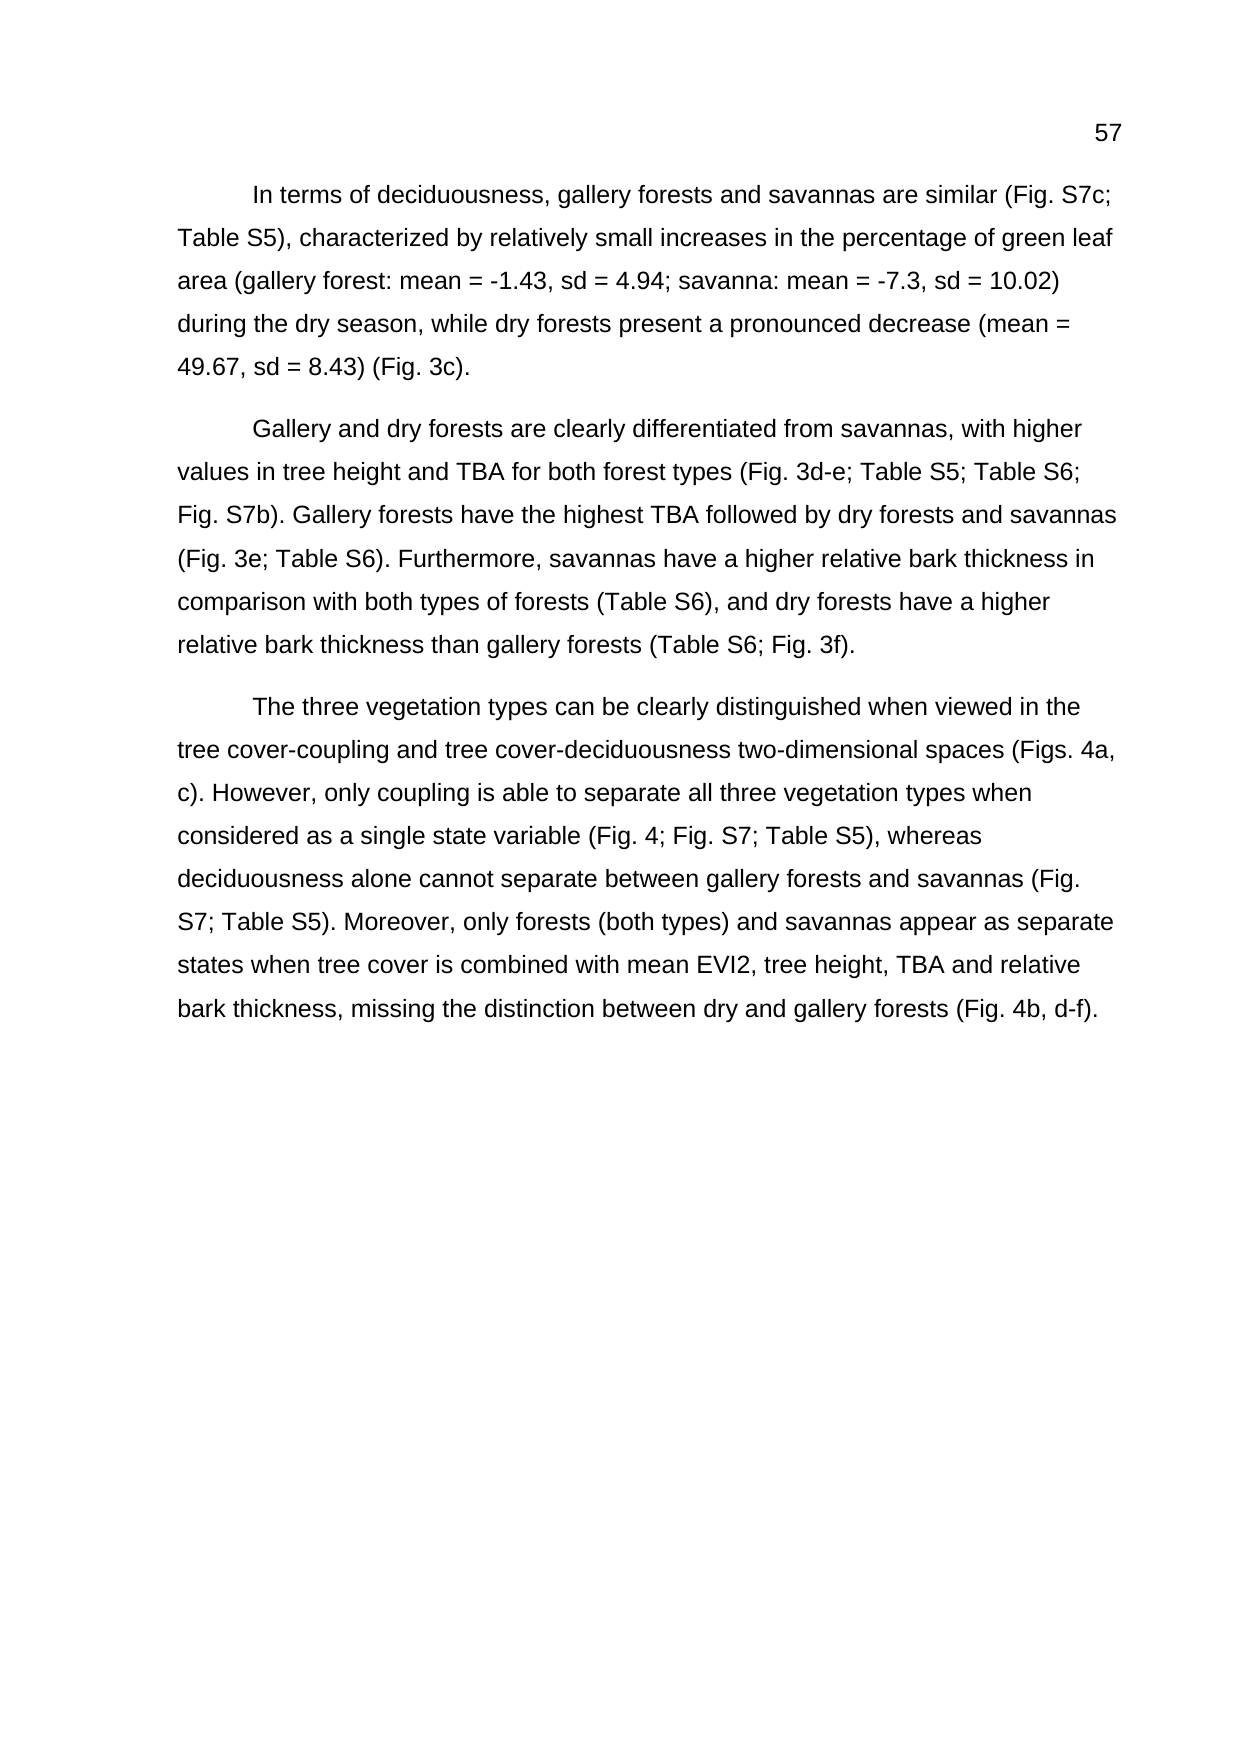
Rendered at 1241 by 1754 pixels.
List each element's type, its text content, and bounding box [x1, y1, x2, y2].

text The three vegetation types can be clearly distinguished when viewed in the tree cover-coupling and tree cover-deciduousness two-dimensional spaces (Figs. 4a, c). However, only coupling is able to separate all three vegetation types when considered as a single state variable (Fig. 4; Fig. S7; Table S5), whereas deciduousness alone cannot separate between gallery forests and savannas (Fig. S7; Table S5). Moreover, only forests (both types) and savannas appear as separate states when tree cover is combined with mean EVI2, tree height, TBA and relative bark thickness, missing the distinction between dry and gallery forests (Fig. 4b, d-f). [177, 692, 1122, 1022]
text In terms of deciduousness, gallery forests and savannas are similar (Fig. S7c; Table S5), characterized by relatively small increases in the percentage of green leaf area (gallery forest: mean = -1.43, sd = 4.94; savanna: mean = -7.3, sd = 10.02) during the dry season, while dry forests present a pronounced decrease (mean = 49.67, sd = 8.43) (Fig. 3c). [177, 180, 1122, 381]
text Gallery and dry forests are clearly differentiated from savannas, with higher values in tree height and TBA for both forest types (Fig. 3d-e; Table S5; Table S6; Fig. S7b). Gallery forests have the highest TBA followed by dry forests and savannas (Fig. 3e; Table S6). Furthermore, savannas have a higher relative bark thickness in comparison with both types of forests (Table S6), and dry forests have a higher relative bark thickness than gallery forests (Table S6; Fig. 3f). [177, 414, 1122, 659]
